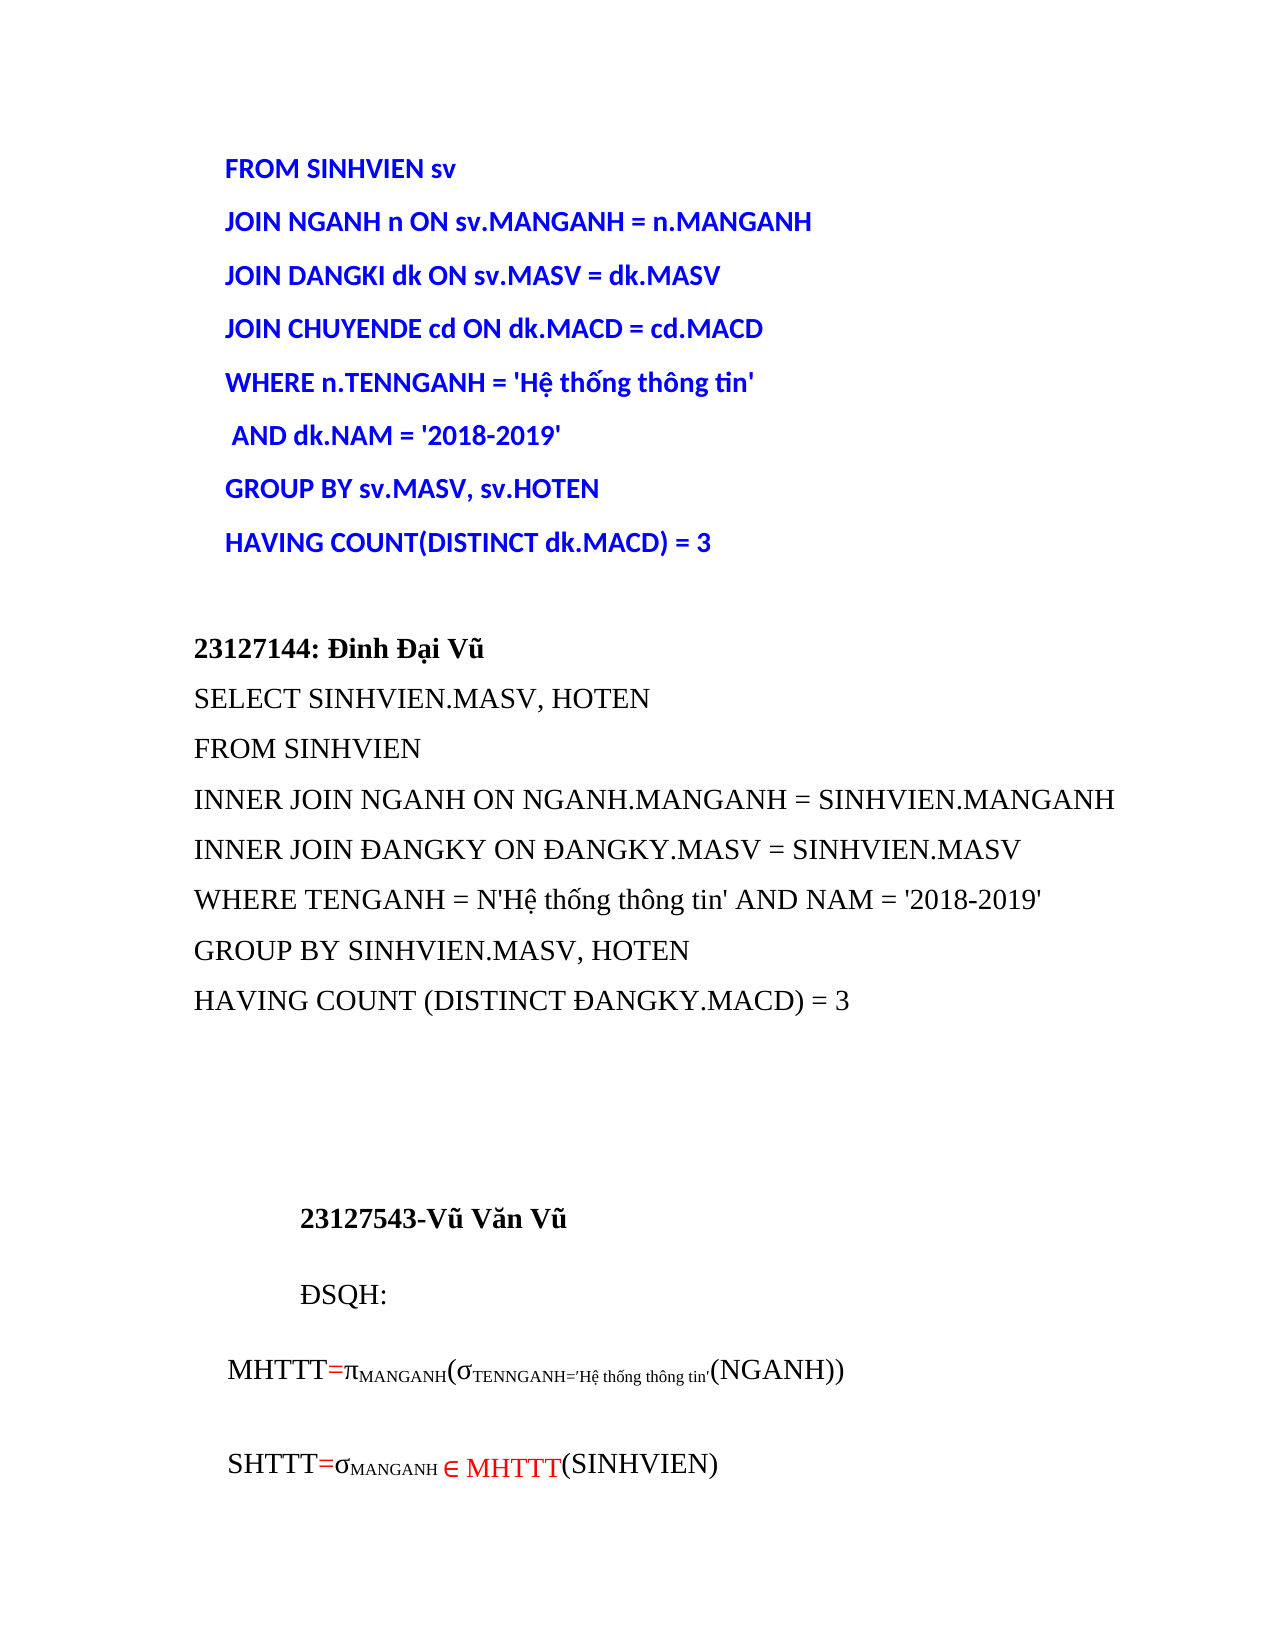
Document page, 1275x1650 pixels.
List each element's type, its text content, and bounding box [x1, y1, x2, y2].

text ĐSQH: [225, 1277, 1125, 1311]
text SHTTT​=σMANGANH ∈ MHTTT​​(SINHVIEN) [225, 1428, 1125, 1484]
text MHTTT​=πMANGANH​(σTENNGANH=′Hệ thống thông tin′​(NGANH)) [225, 1352, 1125, 1386]
text HAVING COUNT(DISTINCT dk.MACD) = 3 [225, 524, 1125, 560]
text JOIN DANGKI dk ON sv.MASV = dk.MASV [225, 257, 1125, 292]
text FROM SINHVIEN sv [225, 150, 1125, 186]
text WHERE TENGANH = N'Hệ thống thông tin' AND NAM = '2018-2019' [194, 882, 1125, 916]
text GROUP BY SINHVIEN.MASV, HOTEN [194, 933, 1125, 966]
text JOIN NGANH n ON sv.MANGANH = n.MANGANH [225, 203, 1125, 239]
text JOIN CHUYENDE cd ON dk.MACD = cd.MACD [225, 310, 1125, 346]
text WHERE n.TENNGANH = 'Hệ thống thông tin' [225, 364, 1125, 399]
text AND dk.NAM = '2018-2019' [225, 417, 1125, 453]
text SELECT SINHVIEN.MASV, HOTEN [194, 681, 1125, 715]
text FROM SINHVIEN [194, 732, 1125, 765]
text INNER JOIN NGANH ON NGANH.MANGANH = SINHVIEN.MANGANH [194, 782, 1125, 815]
text GROUP BY sv.MASV, sv.HOTEN [225, 471, 1125, 506]
text 23127144: Đinh Đại Vũ [194, 631, 1125, 664]
text INNER JOIN ĐANGKY ON ĐANGKY.MASV = SINHVIEN.MASV [194, 832, 1125, 866]
text 23127543-Vũ Văn Vũ [225, 1202, 1125, 1235]
text HAVING COUNT (DISTINCT ĐANGKY.MACD) = 3 [194, 983, 1125, 1017]
